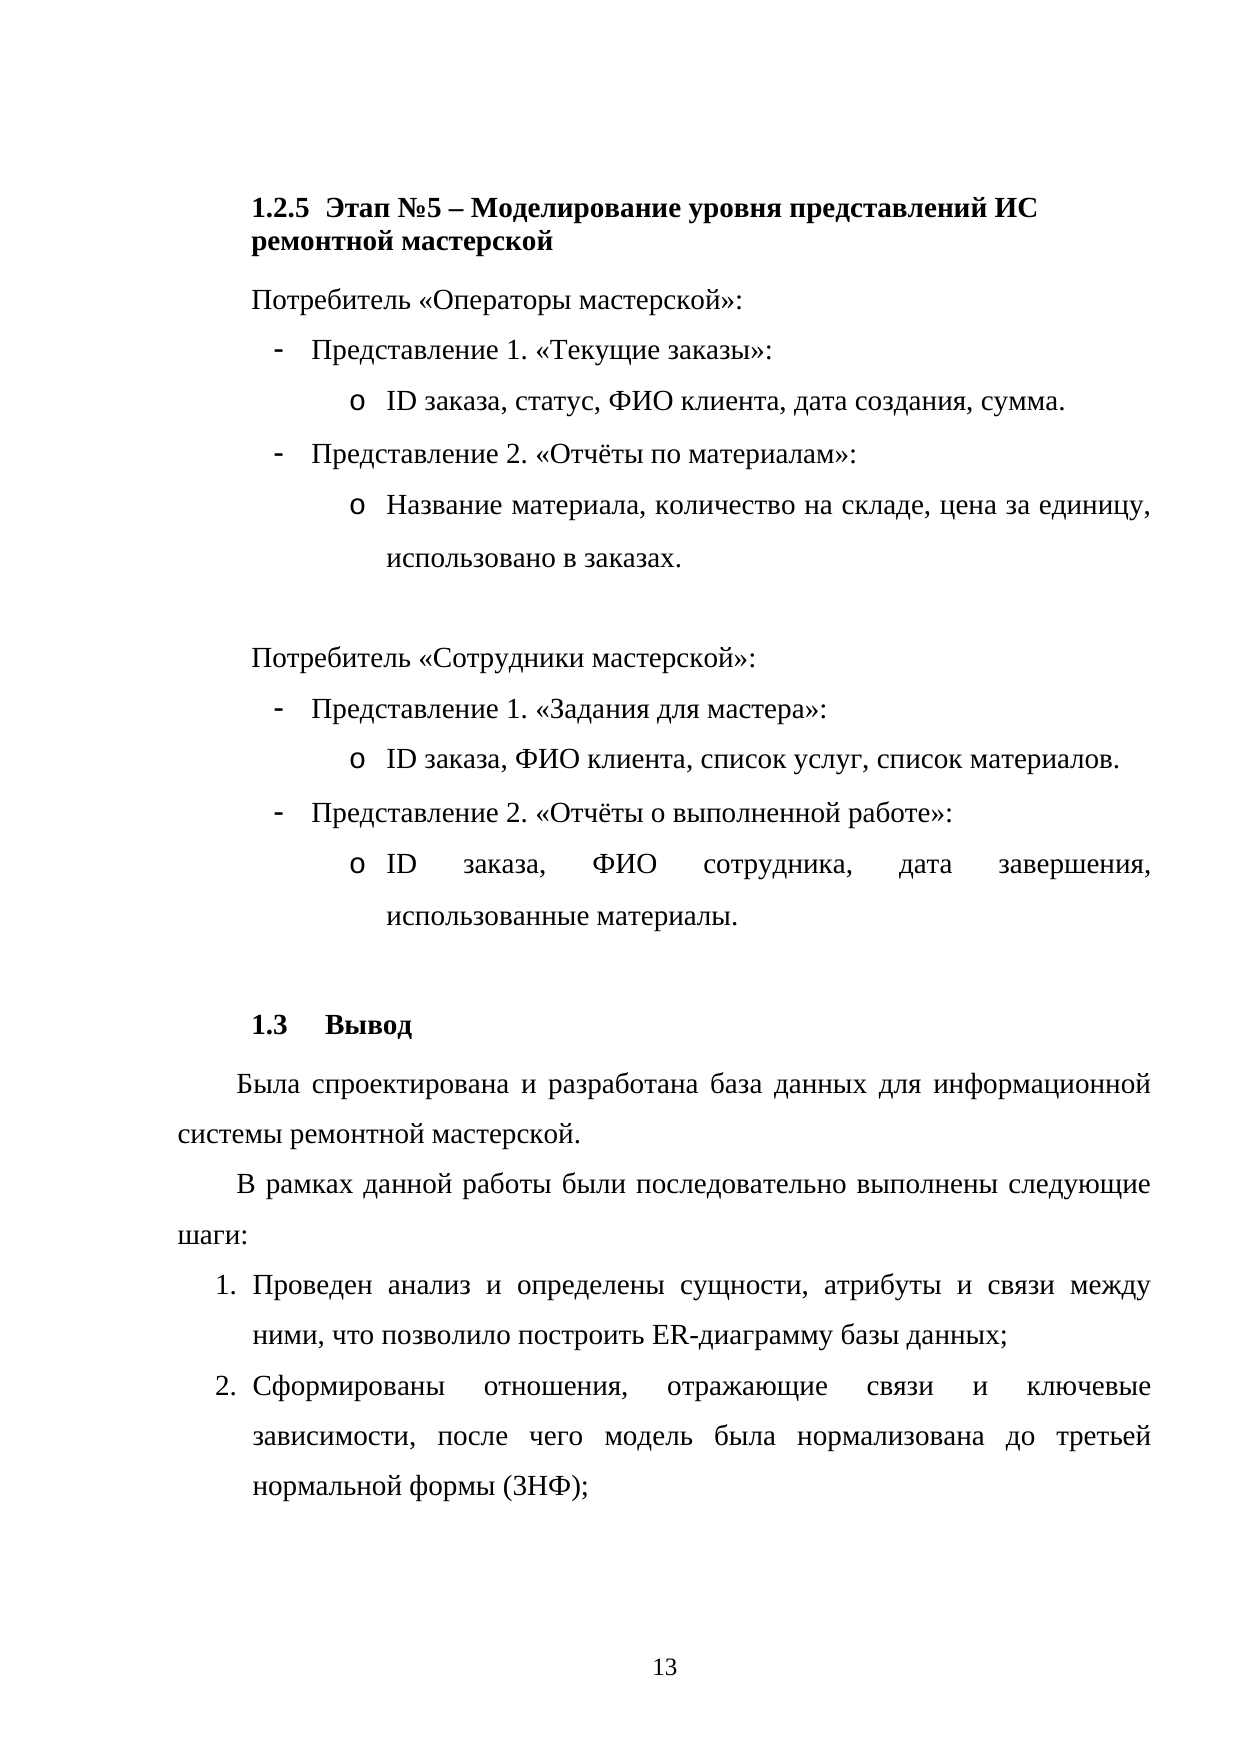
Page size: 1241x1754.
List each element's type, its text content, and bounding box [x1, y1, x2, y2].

text Была спроектирована и разработана база данных для информационной системы ремонтной мастерской. [177, 1066, 1152, 1150]
list Представление 1. «Текущие заказы»: [274, 332, 1152, 366]
list Название материала, количество на складе, цена за единицу, использовано в заказах. [349, 487, 1152, 573]
text Потребитель «Операторы мастерской»: [177, 282, 1152, 315]
text В рамках данной работы были последовательно выполнены следующие шаги: [177, 1167, 1152, 1250]
list ID заказа, статус, ФИО клиента, дата создания, сумма. [349, 383, 1152, 419]
list ID заказа, ФИО клиента, список услуг, список материалов. [349, 741, 1152, 777]
subtitle Вывод [251, 1007, 1093, 1041]
list Представление 2. «Отчёты по материалам»: [274, 437, 1152, 470]
list Сформированы отношения, отражающие связи и ключевые зависимости, после чего модель была нормализована до третьей нормальной формы (3НФ); [215, 1368, 1152, 1502]
list ID заказа, ФИО сотрудника, дата завершения, использованные материалы. [349, 846, 1152, 932]
text Потребитель «Сотрудники мастерской»: [177, 641, 1152, 674]
list Представление 1. «Задания для мастера»: [274, 691, 1152, 724]
list Проведен анализ и определены сущности, атрибуты и связи между ними, что позволило построить ER-диаграмму базы данных; [215, 1267, 1152, 1351]
subtitle Этап №5 – Моделирование уровня представлений ИС ремонтной мастерской [251, 190, 1152, 257]
list Представление 2. «Отчёты о выполненной работе»: [274, 795, 1152, 829]
